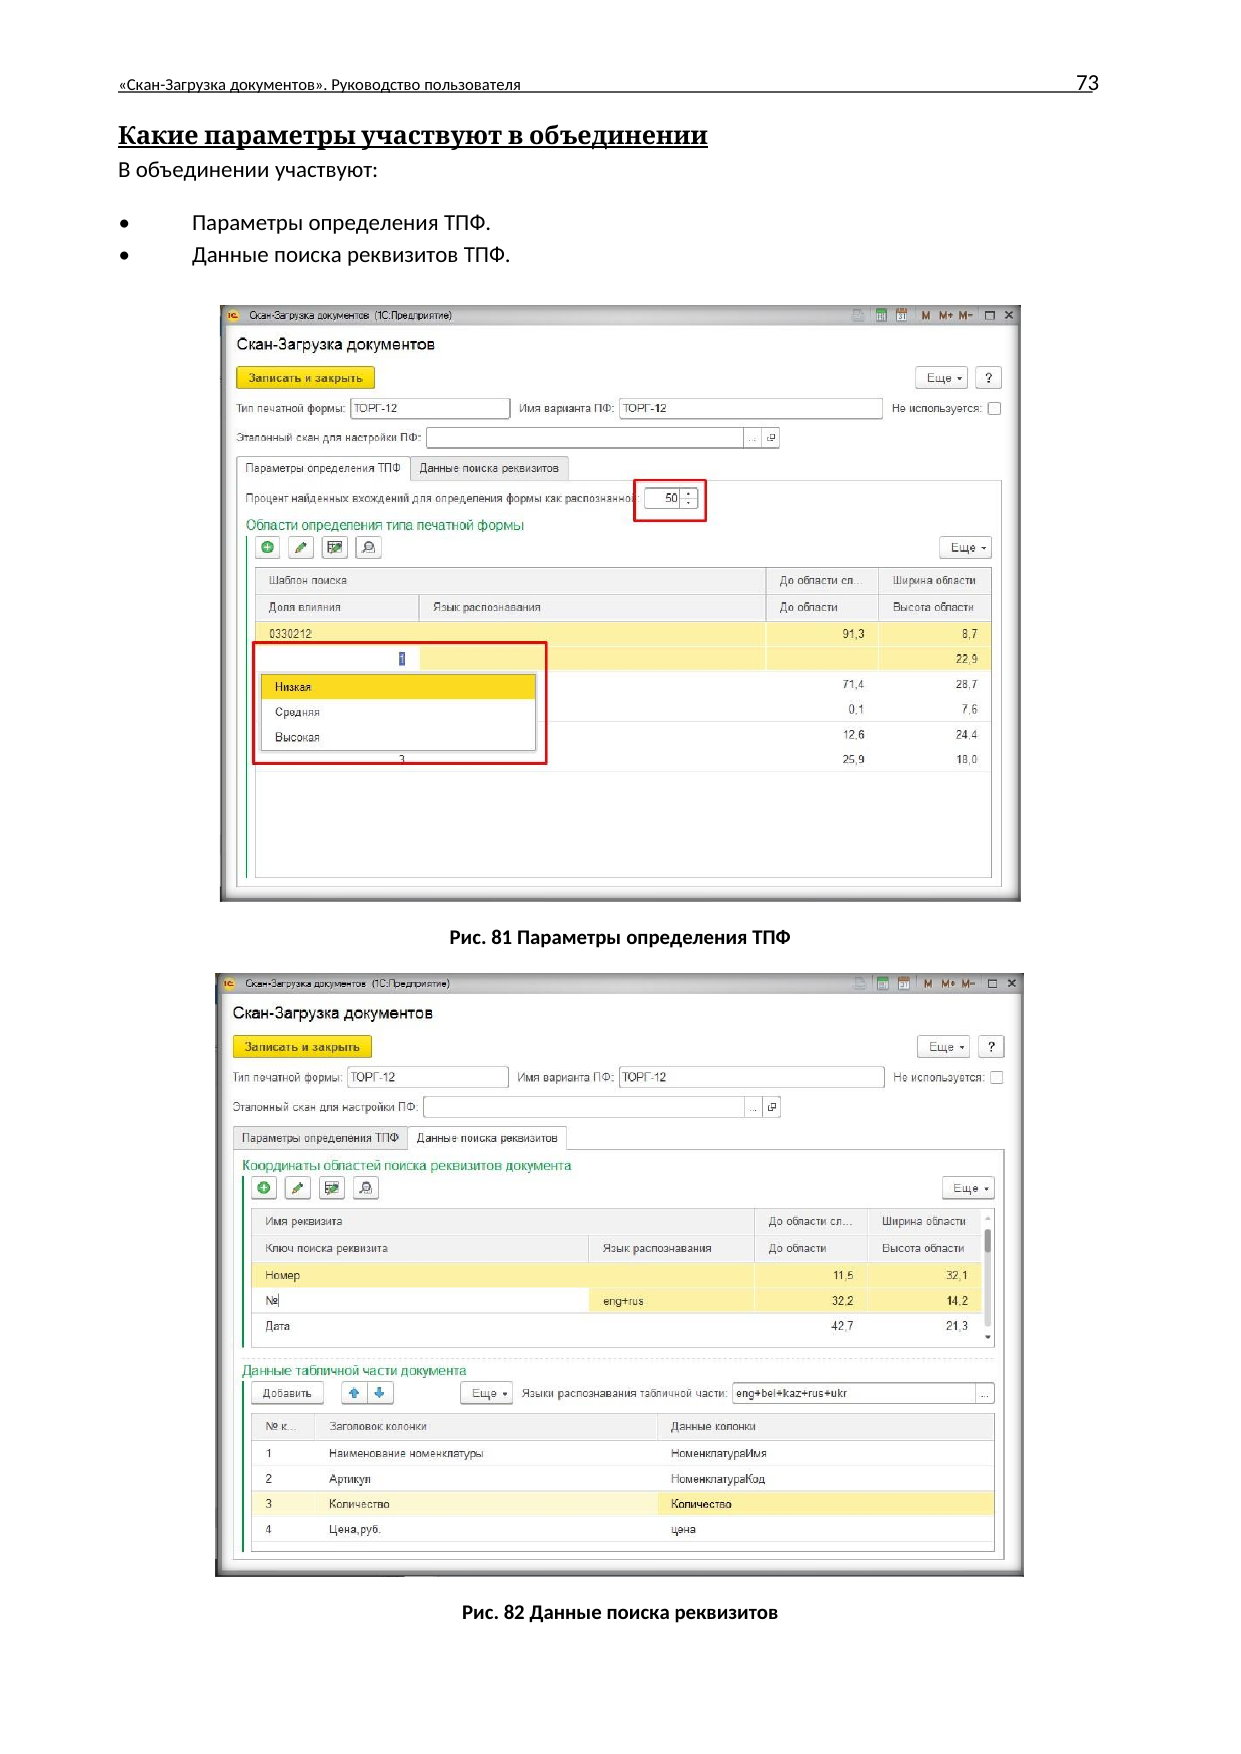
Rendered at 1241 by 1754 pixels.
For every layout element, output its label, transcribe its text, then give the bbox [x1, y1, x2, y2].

picture [219, 305, 1021, 902]
subtitle Какие параметры участвуют в объединении [118, 122, 1178, 151]
text В объединении участвуют: [118, 155, 1178, 183]
text Рис. 82 Данные поиска реквизитов [117, 1599, 1123, 1625]
picture [215, 973, 1024, 1577]
text Рис. 81 Параметры определения ТПФ [117, 924, 1122, 949]
list Данные поиска реквизитов ТПФ. [118, 241, 1178, 268]
list Параметры определения ТПФ. [118, 208, 1178, 236]
